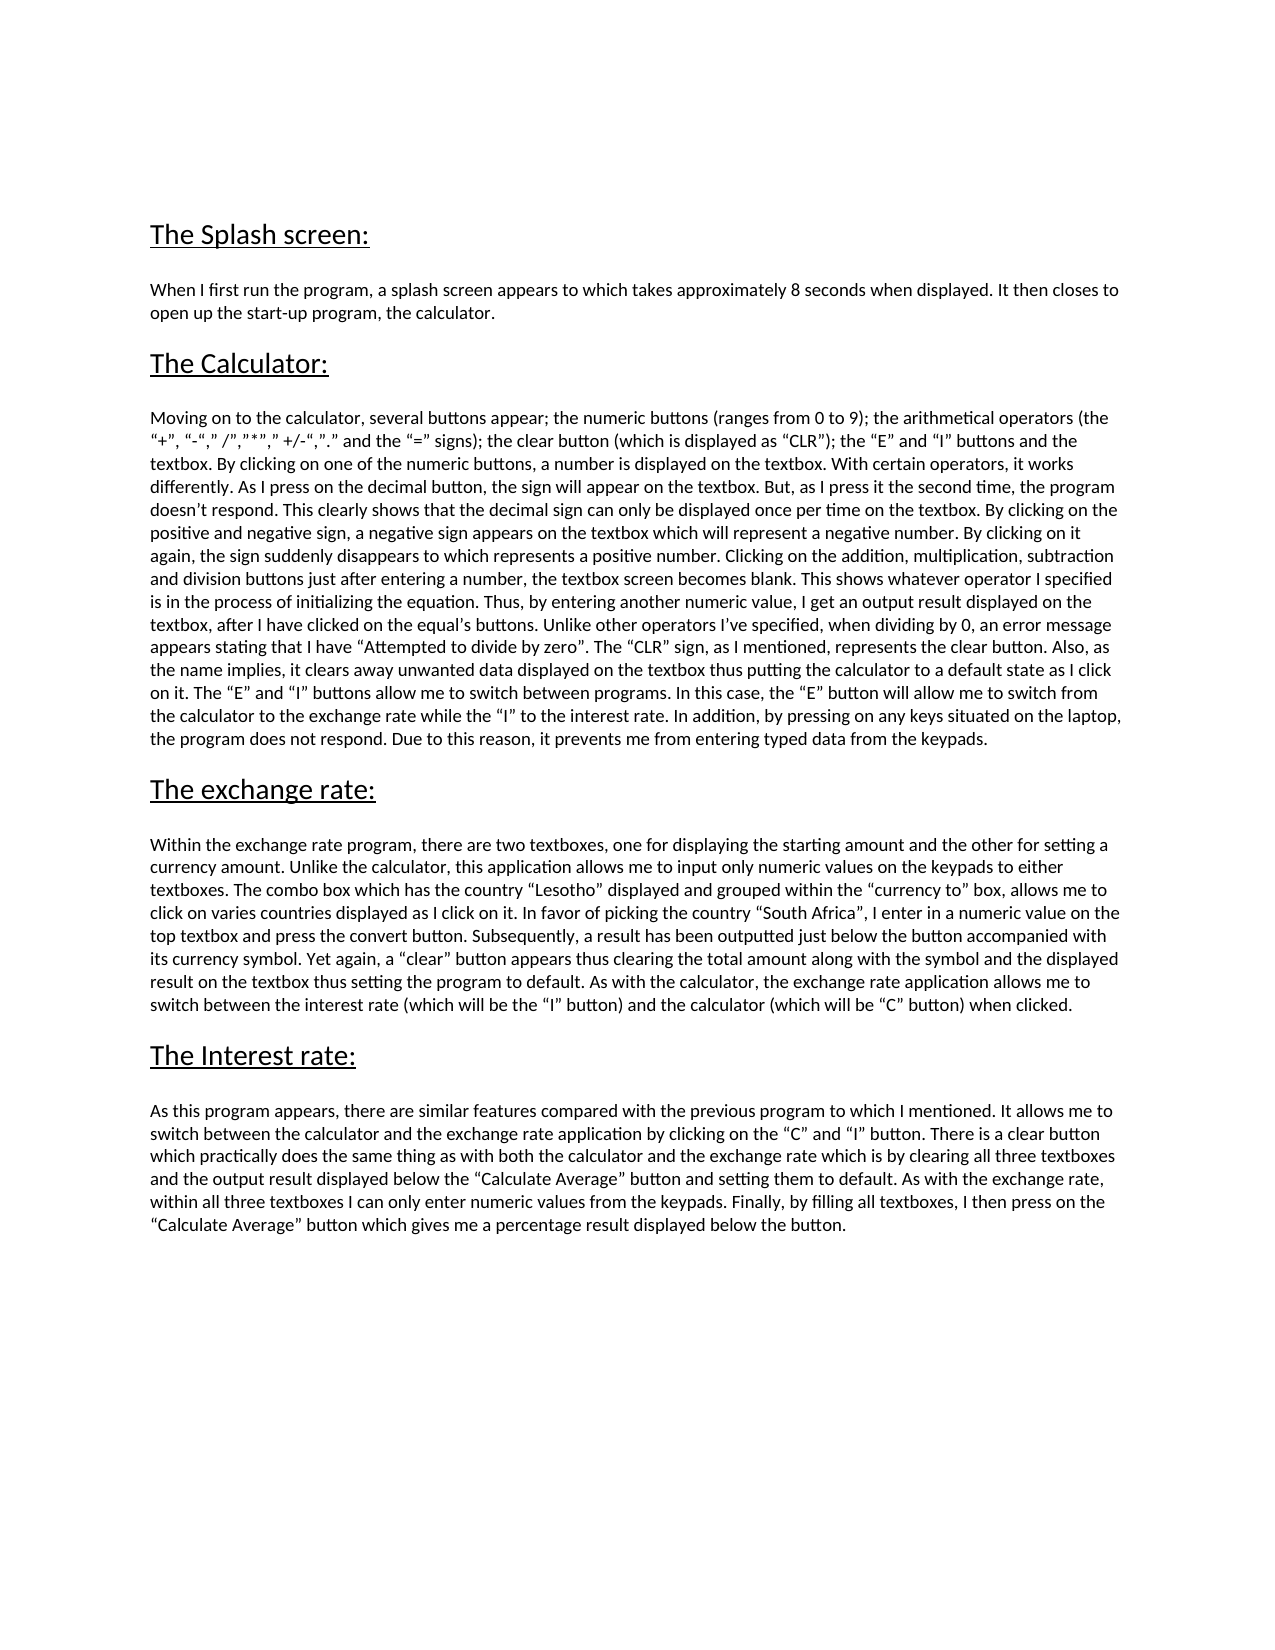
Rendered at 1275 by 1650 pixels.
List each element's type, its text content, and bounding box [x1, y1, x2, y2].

text The exchange rate: [150, 771, 1125, 807]
text The Interest rate: [150, 1037, 1125, 1073]
text Moving on to the calculator, several buttons appear; the numeric buttons (ranges from 0 to 9); the arithmetical operators (the “+”, “-“,” /”,”*”,” +/-“,”.” and the “=” signs); the clear button (which is displayed as “CLR”); the “E” and “I” buttons and the textbox. By clicking on one of the numeric buttons, a number is displayed on the textbox. With certain operators, it works differently. As I press on the decimal button, the sign will appear on the textbox. But, as I press it the second time, the program doesn’t respond. This clearly shows that the decimal sign can only be displayed once per time on the textbox. By clicking on the positive and negative sign, a negative sign appears on the textbox which will represent a negative number. By clicking on it again, the sign suddenly disappears to which represents a positive number. Clicking on the addition, multiplication, subtraction and division buttons just after entering a number, the textbox screen becomes blank. This shows whatever operator I specified is in the process of initializing the equation. Thus, by entering another numeric value, I get an output result displayed on the textbox, after I have clicked on the equal’s buttons. Unlike other operators I’ve specified, when dividing by 0, an error message appears stating that I have “Attempted to divide by zero”. The “CLR” sign, as I mentioned, represents the clear button. Also, as the name implies, it clears away unwanted data displayed on the textbox thus putting the calculator to a default state as I click on it. The “E” and “I” buttons allow me to switch between programs. In this case, the “E” button will allow me to switch from the calculator to the exchange rate while the “I” to the interest rate. In addition, by pressing on any keys situated on the laptop, the program does not respond. Due to this reason, it prevents me from entering typed data from the keypads. [150, 406, 1125, 750]
text The Splash screen: [150, 216, 1125, 252]
text When I first run the program, a splash screen appears to which takes approximately 8 seconds when displayed. It then closes to open up the start-up program, the calculator. [150, 278, 1125, 324]
text As this program appears, there are similar features compared with the previous program to which I mentioned. It allows me to switch between the calculator and the exchange rate application by clicking on the “C” and “I” button. There is a clear button which practically does the same thing as with both the calculator and the exchange rate which is by clearing all three textboxes and the output result displayed below the “Calculate Average” button and setting them to default. As with the exchange rate, within all three textboxes I can only enter numeric values from the keypads. Finally, by filling all textboxes, I then press on the “Calculate Average” button which gives me a percentage result displayed below the button. [150, 1099, 1125, 1236]
text The Calculator: [150, 345, 1125, 380]
text Within the exchange rate program, there are two textboxes, one for displaying the starting amount and the other for setting a currency amount. Unlike the calculator, this application allows me to input only numeric values on the keypads to either textboxes. The combo box which has the country “Lesotho” displayed and grouped within the “currency to” box, allows me to click on varies countries displayed as I click on it. In favor of picking the country “South Africa”, I enter in a numeric value on the top textbox and press the convert button. Subsequently, a result has been outputted just below the button accompanied with its currency symbol. Yet again, a “clear” button appears thus clearing the total amount along with the symbol and the displayed result on the textbox thus setting the program to default. As with the calculator, the exchange rate application allows me to switch between the interest rate (which will be the “I” button) and the calculator (which will be “C” button) when clicked. [150, 833, 1125, 1016]
